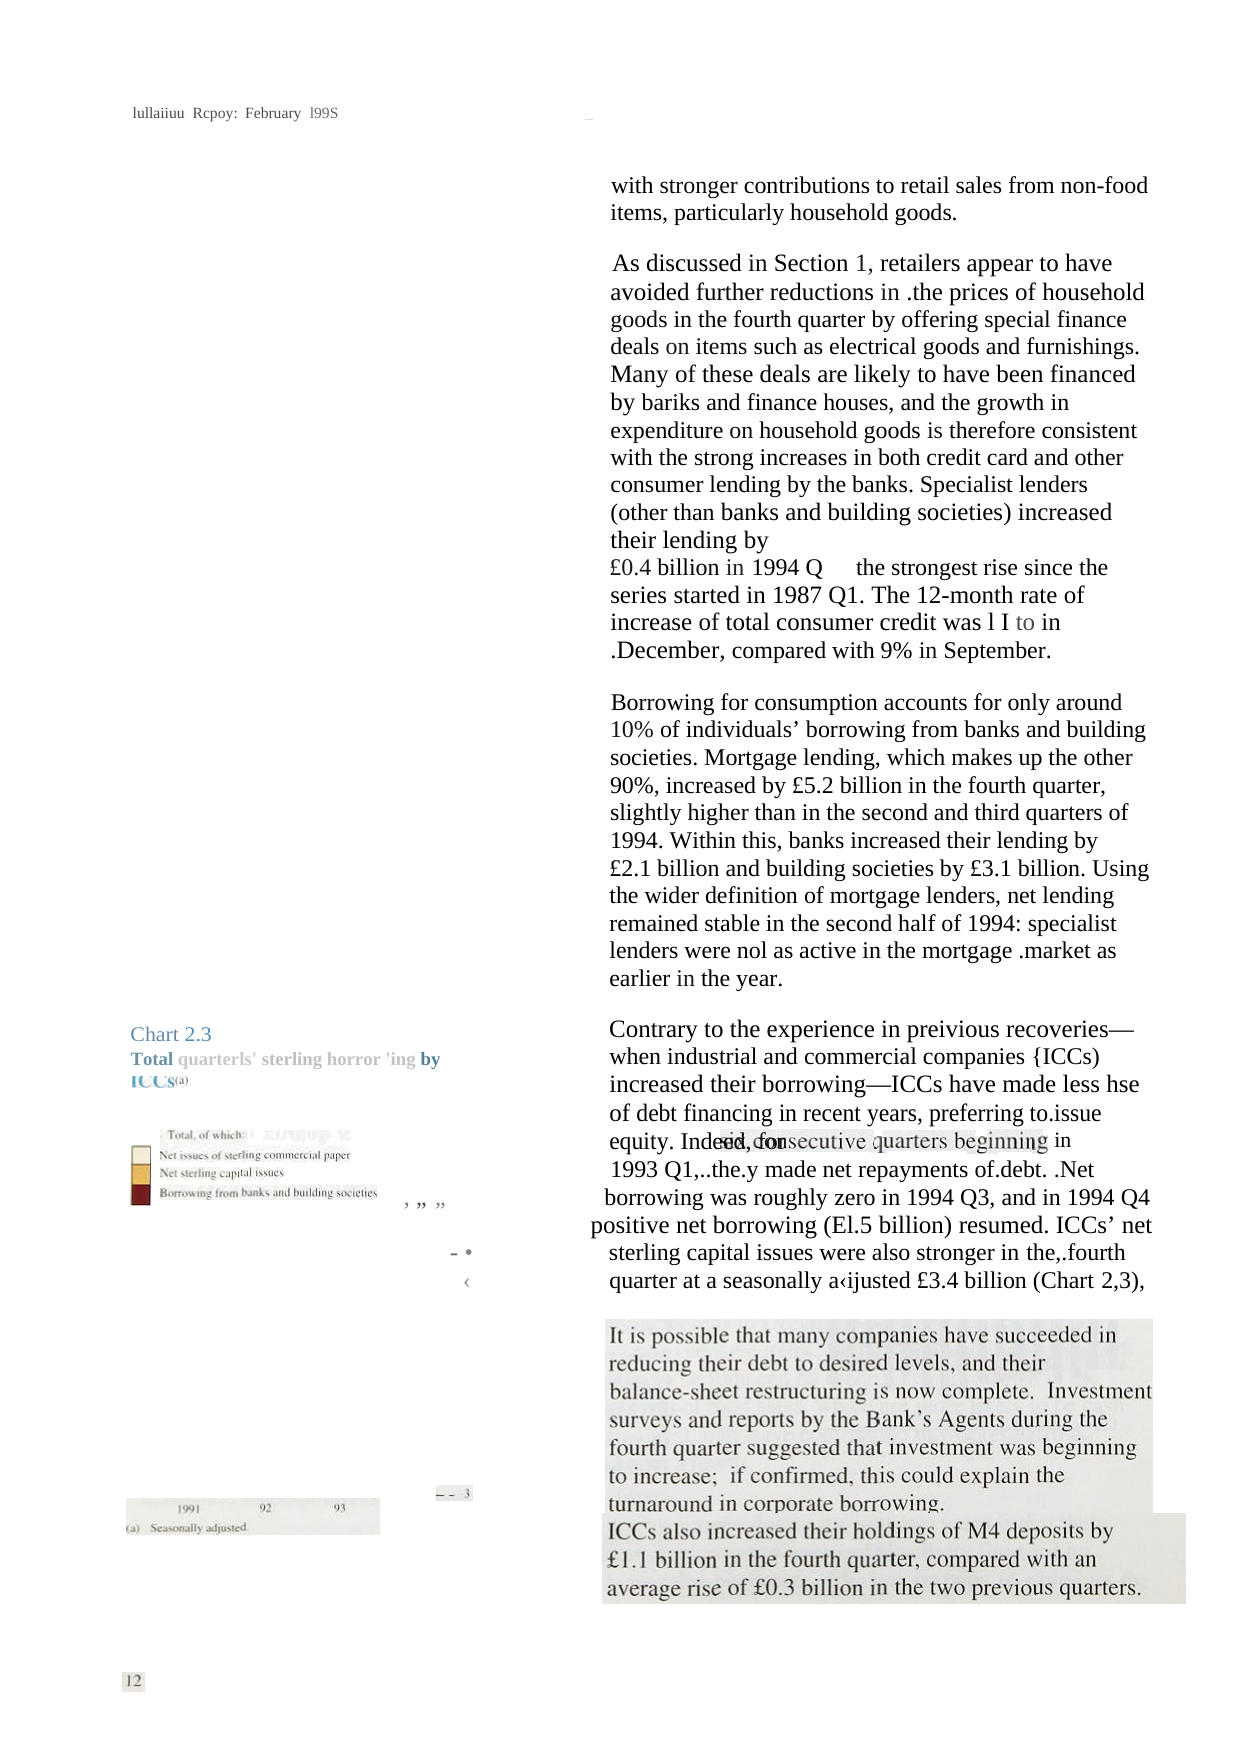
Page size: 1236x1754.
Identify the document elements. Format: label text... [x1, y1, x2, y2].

picture [122, 1672, 145, 1692]
picture [602, 1319, 1186, 1604]
text , „ „ borrowing was roughly zero in 1994 Q3, and in 1994 Q4 [110, 1183, 1150, 1210]
text £2.1 billion and building societies by £3.1 billion. Using the wider definition of mortgage lenders, net lending remained stable in the second half of 1994: specialist lenders were nol as active in the mortgage .market as earlier in the year. [609, 854, 1152, 992]
picture [160, 1167, 284, 1180]
text Contrary to the experience in preivious recoveries— when industrial and commercial companies {ICCs) increased their borrowing—ICCs have made less hse of debt financing in recent years, preferring to.issue equity. Indeed, for in [609, 1015, 1144, 1154]
text Borrowing for consumption accounts for only around 10% of individuals’ borrowing from banks and building societies. Mortgage lending, which makes up the other 90%, increased by £5.2 billion in the fourth quarter, slightly higher than in the second and third quarters of 1994. Within this, banks increased their lending by [610, 688, 1149, 853]
subtitle positive net borrowing (El.5 billion) resumed. ICCs’ net [110, 1210, 1152, 1239]
text with stronger contributions to retail sales from non-food items, particularly household goods. [610, 171, 1151, 226]
text As discussed in Section 1, retailers appear to have avoided further reductions in .the prices of household goods in the fourth quarter by offering special finance deals on items such as electrical goods and furnishings. Many of these deals are likely to have been financed by bariks and finance houses, and the growth in expenditure on household goods is therefore consistent with the strong increases in both credit card and other consumer lending by the banks. Specialist lenders (other than banks and building societies) increased their lending by [610, 249, 1151, 554]
picture [436, 1485, 473, 1501]
text lullaiiuu Rcpoy: February l99S _ [132, 104, 1198, 122]
text ‹ quarter at a seasonally a‹ijusted £3.4 billion (Chart 2,3), [463, 1267, 1198, 1294]
text Chart 2.3 [130, 1022, 456, 1046]
text 1993 Q1,..the.y made net repayments of.debt. .Net [610, 1156, 1198, 1183]
picture [130, 1145, 152, 1206]
text Total quarterls' sterling horror 'ing by [130, 1048, 456, 1069]
picture [132, 1076, 188, 1088]
text £0.4 billion in 1994 Q the strongest rise since the series started in 1987 Q1. The 12-month rate of increase of total consumer credit was l I to in .December, compared with 9% in September. [609, 554, 1149, 664]
text - • sterling capital issues were also stronger in the,.fourth [450, 1239, 1198, 1266]
picture [126, 1498, 381, 1535]
picture [160, 1130, 351, 1162]
